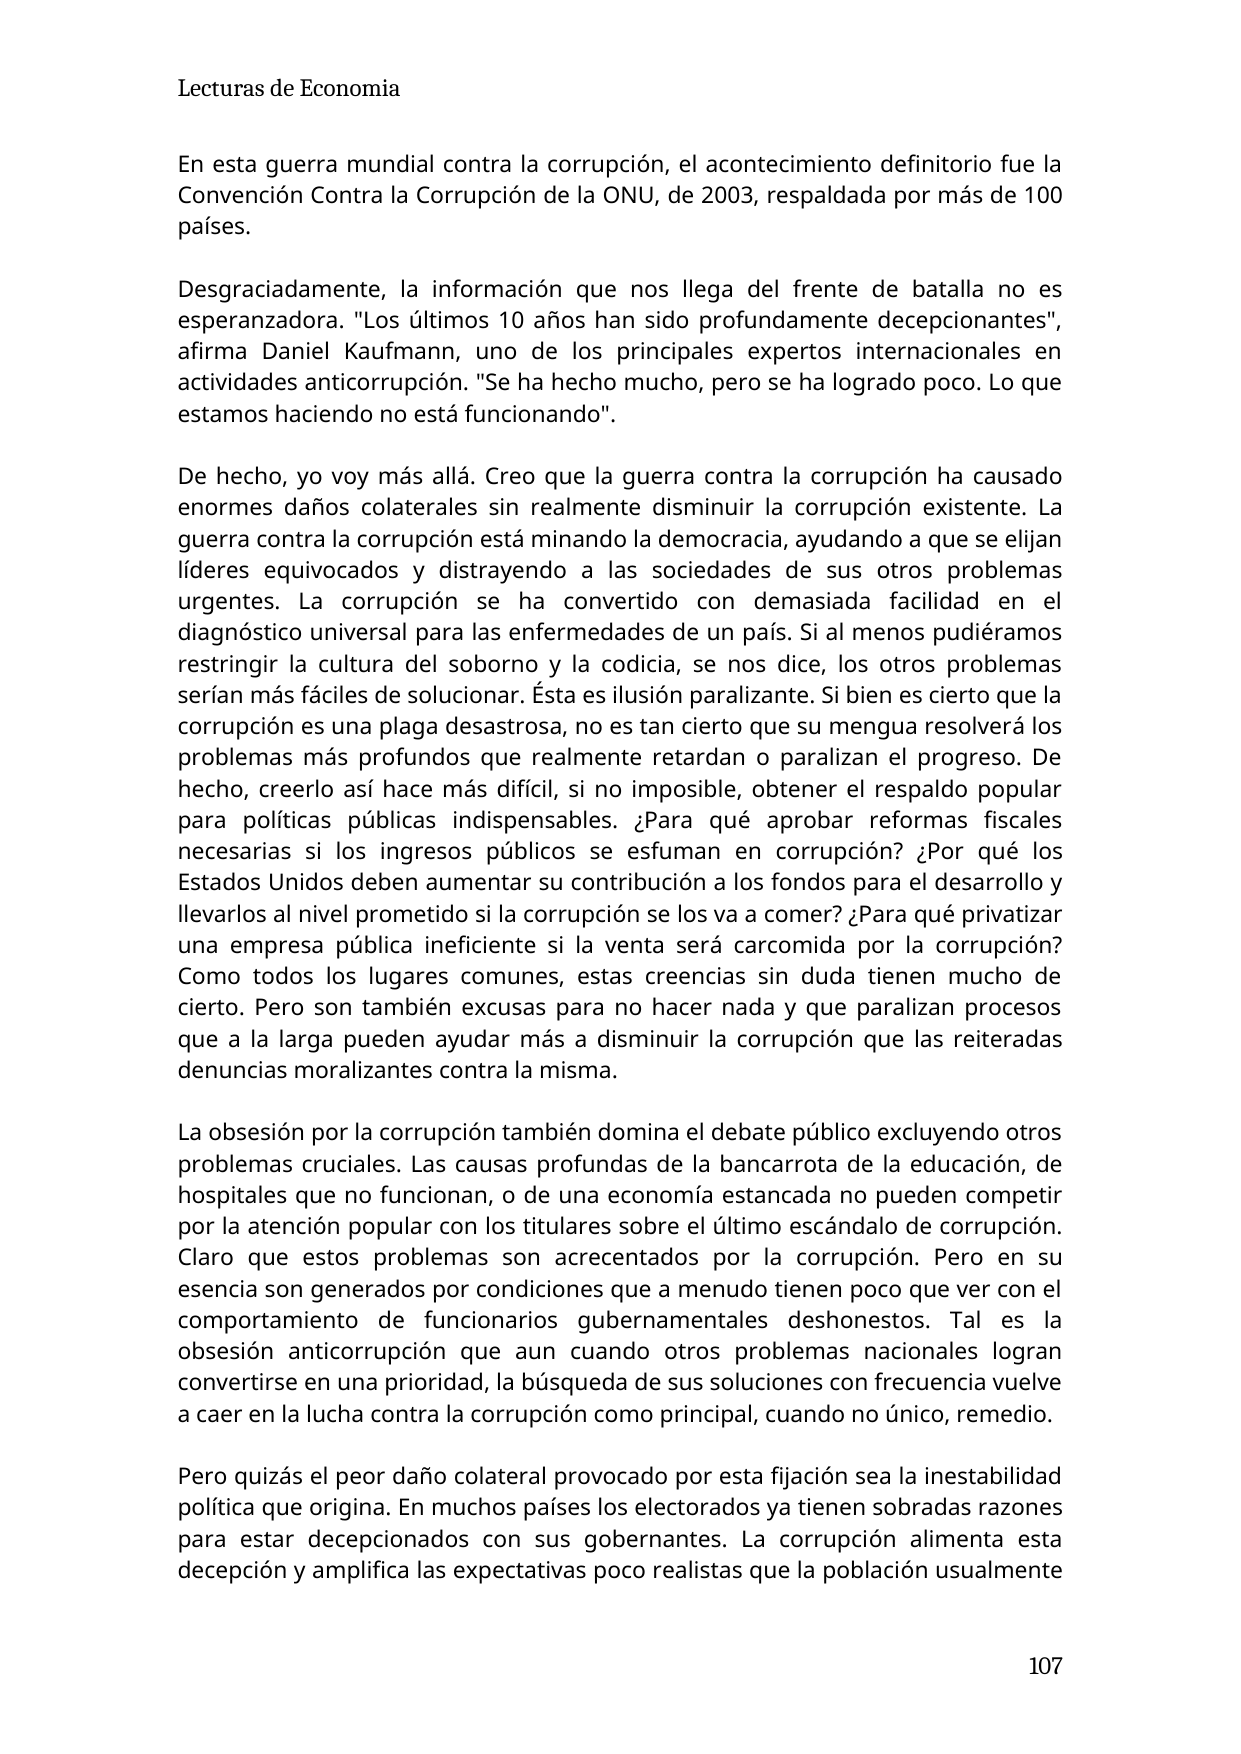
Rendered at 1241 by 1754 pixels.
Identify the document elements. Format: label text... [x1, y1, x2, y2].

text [177, 1460, 1063, 1585]
text Desgraciadamente, la información que nos llega del frente de batalla no es esperanzadora. "Los últimos 10 años han sido profundamente decepcionantes", afirma Daniel Kaufmann, uno de los principales expertos internacionales en actividades anticorrupción. "Se ha hecho mucho, pero se ha logrado poco. Lo que estamos haciendo no está funcionando". [177, 273, 1063, 429]
text La obsesión por la corrupción también domina el debate público excluyendo otros problemas cruciales. Las causas profundas de la bancarrota de la educación, de hospitales que no funcionan, o de una economía estancada no pueden competir por la atención popular con los titulares sobre el último escándalo de corrupción. Claro que estos problemas son acrecentados por la corrupción. Pero en su esencia son generados por condiciones que a menudo tienen poco que ver con el comportamiento de funcionarios gubernamentales deshonestos. Tal es la obsesión anticorrupción que aun cuando otros problemas nacionales logran convertirse en una prioridad, la búsqueda de sus soluciones con frecuencia vuelve a caer en la lucha contra la corrupción como principal, cuando no único, remedio. [177, 1116, 1063, 1429]
text De hecho, yo voy más allá. Creo que la guerra contra la corrupción ha causado enormes daños colaterales sin realmente disminuir la corrupción existente. La guerra contra la corrupción está minando la democracia, ayudando a que se elijan líderes equivocados y distrayendo a las sociedades de sus otros problemas urgentes. La corrupción se ha convertido con demasiada facilidad en el diagnóstico universal para las enfermedades de un país. Si al menos pudiéramos restringir la cultura del soborno y la codicia, se nos dice, los otros problemas serían más fáciles de solucionar. Ésta es ilusión paralizante. Si bien es cierto que la corrupción es una plaga desastrosa, no es tan cierto que su mengua resolverá los problemas más profundos que realmente retardan o paralizan el progreso. De hecho, creerlo así hace más difícil, si no imposible, obtener el respaldo popular para políticas públicas indispensables. ¿Para qué aprobar reformas fiscales necesarias si los ingresos públicos se esfuman en corrupción? ¿Por qué los Estados Unidos deben aumentar su contribución a los fondos para el desarrollo y llevarlos al nivel prometido si la corrupción se los va a comer? ¿Para qué privatizar una empresa pública ineficiente si la venta será carcomida por la corrupción? Como todos los lugares comunes, estas creencias sin duda tienen mucho de cierto. Pero son también excusas para no hacer nada y que paralizan procesos que a la larga pueden ayudar más a disminuir la corrupción que las reiteradas denuncias moralizantes contra la misma. [177, 460, 1063, 1085]
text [177, 148, 1063, 241]
